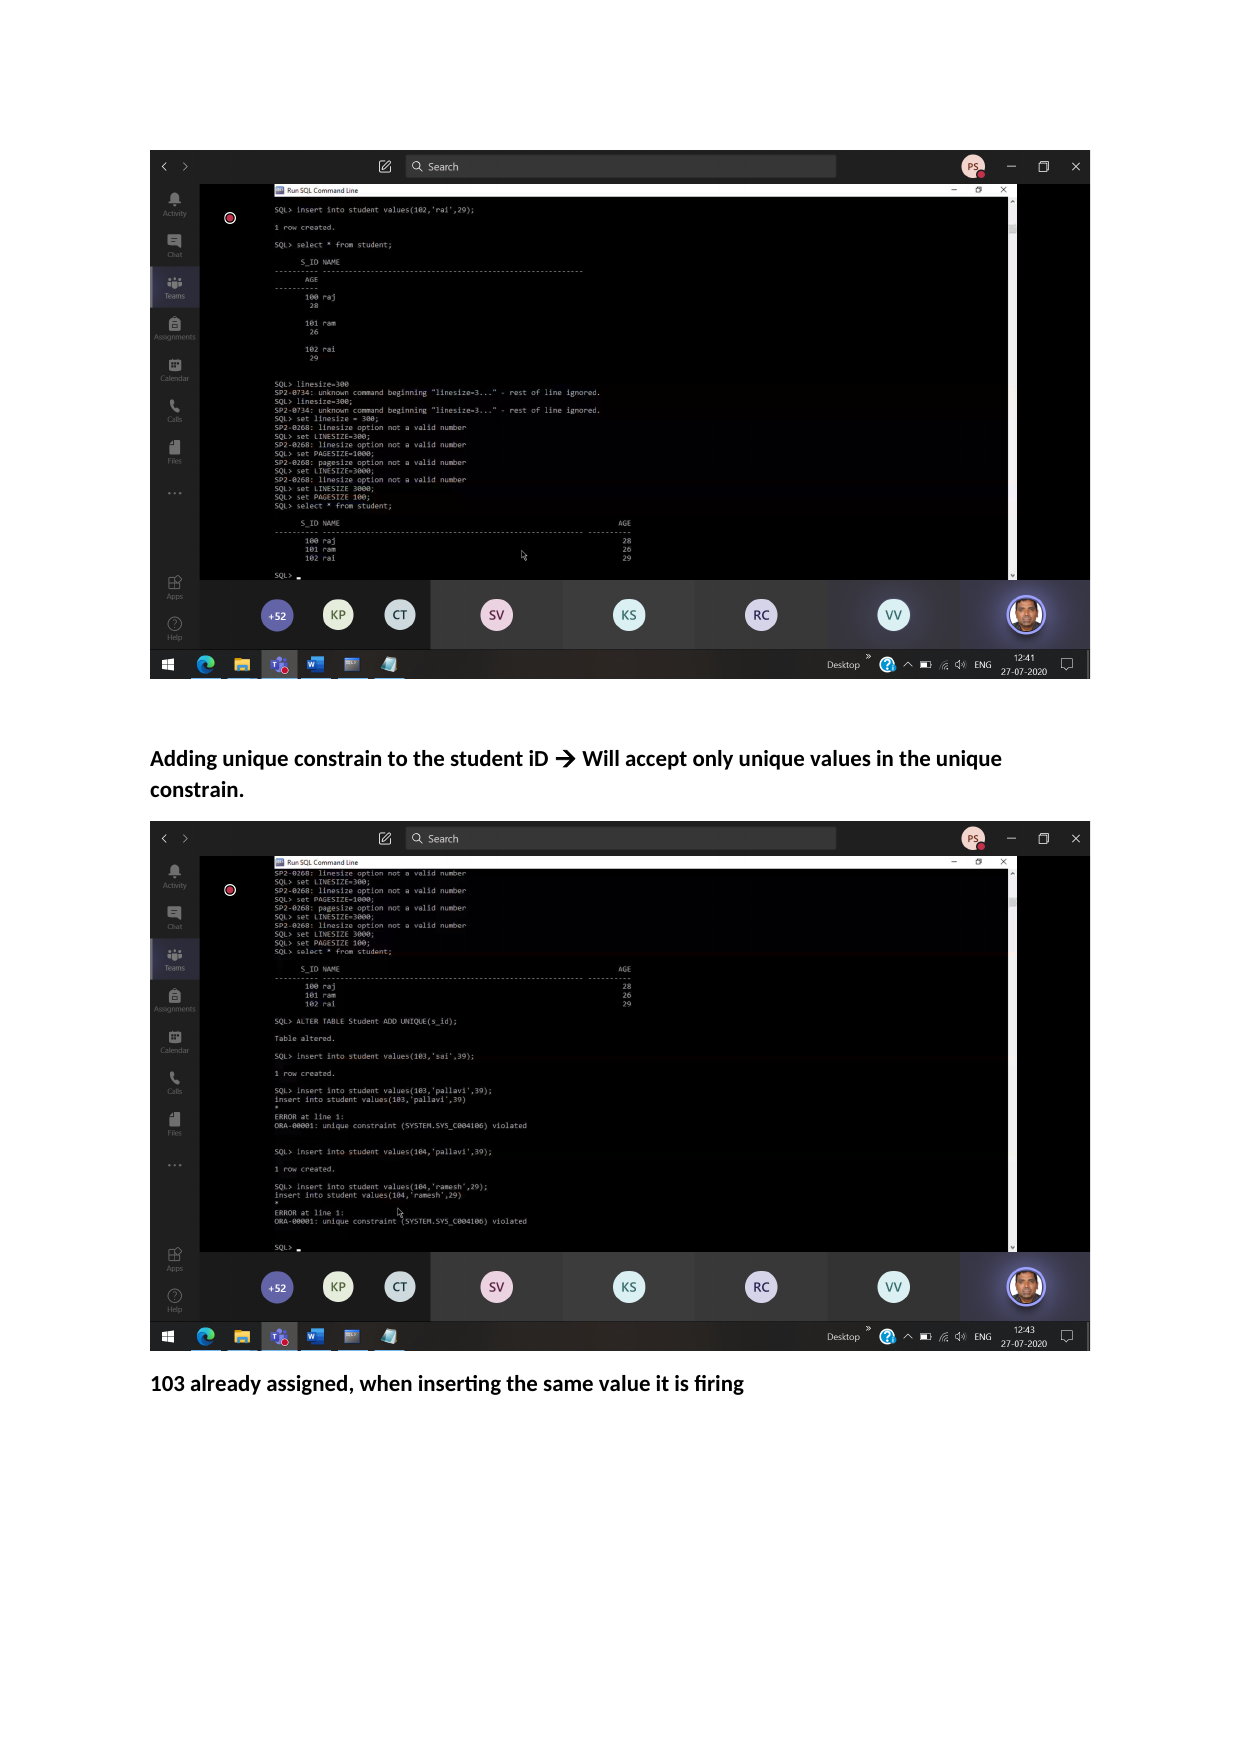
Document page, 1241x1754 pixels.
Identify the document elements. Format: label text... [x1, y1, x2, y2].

picture [150, 150, 1091, 679]
text 103 already assigned, when inserting the same value it is firing [150, 1369, 1090, 1397]
picture [150, 821, 1091, 1351]
text Adding unique constrain to the student iD Will accept only unique values in the unique constrain. [150, 744, 1090, 803]
